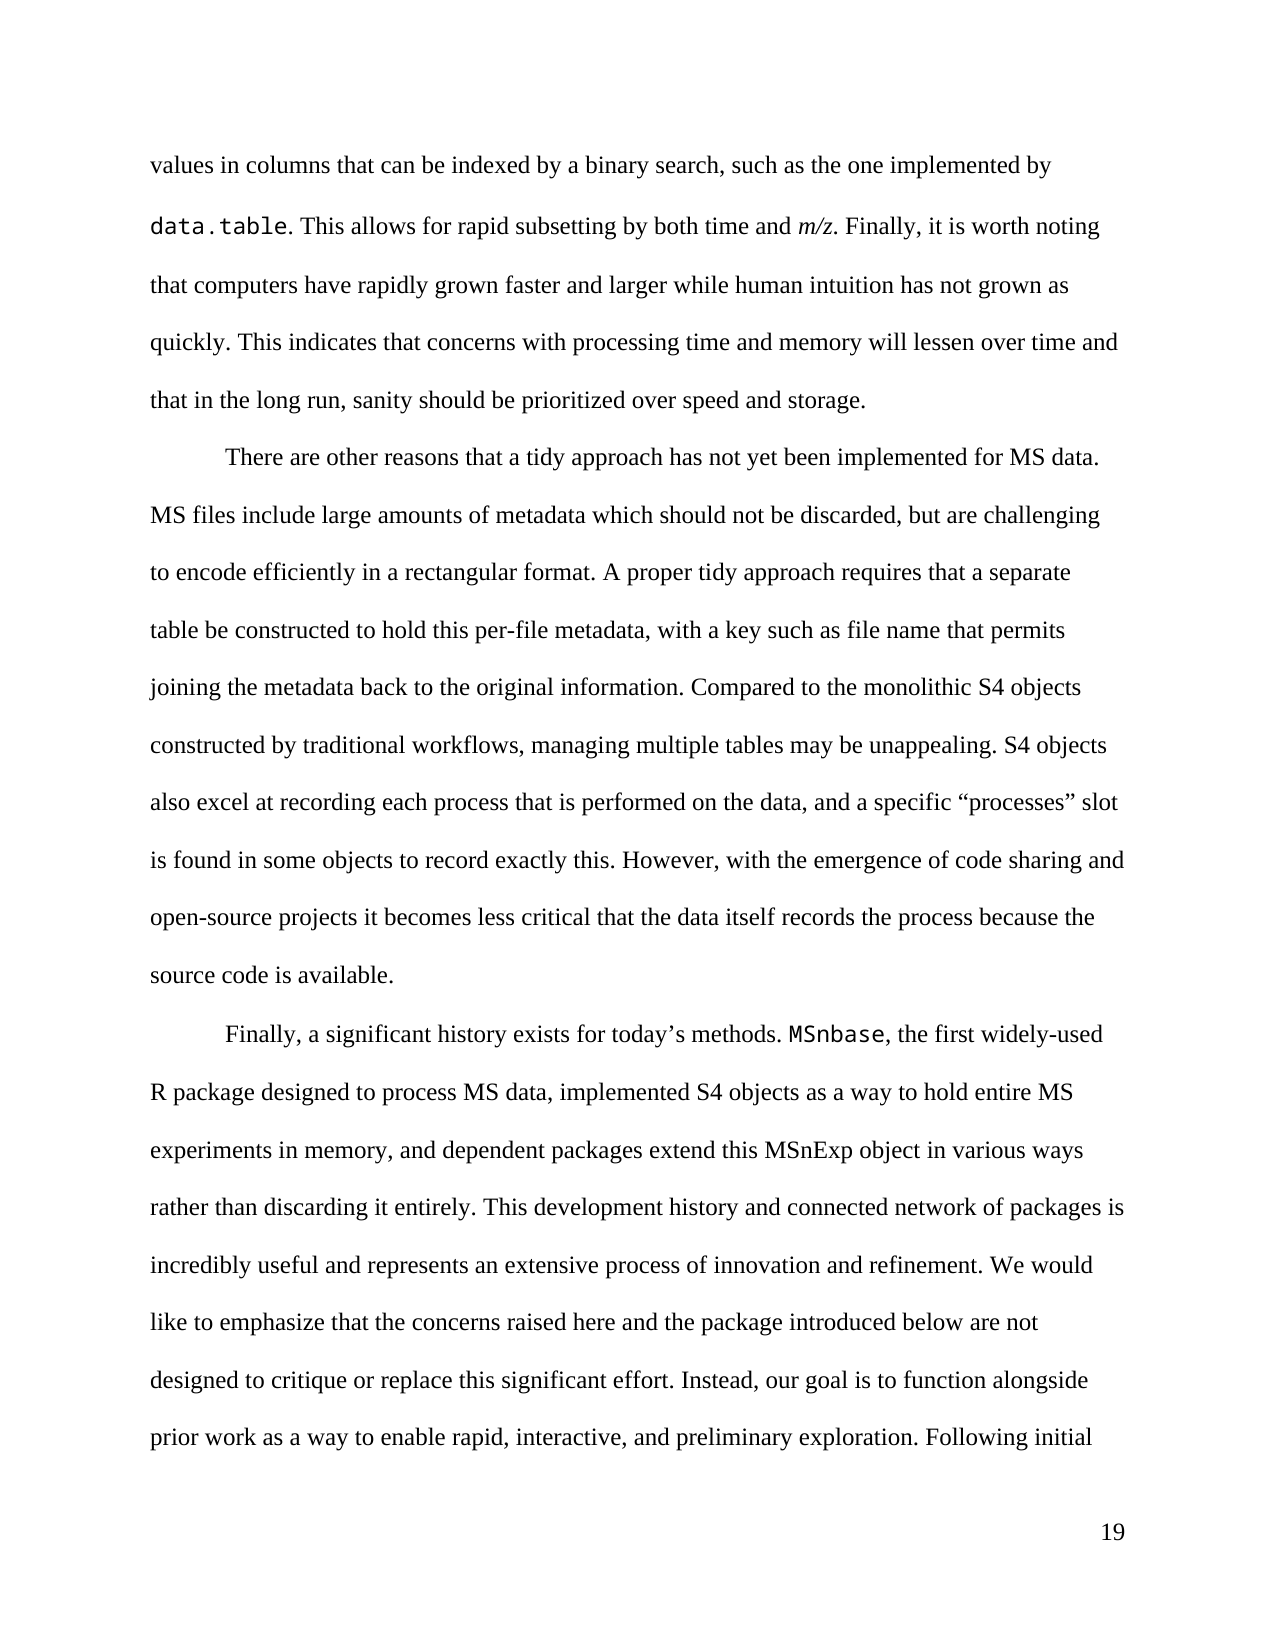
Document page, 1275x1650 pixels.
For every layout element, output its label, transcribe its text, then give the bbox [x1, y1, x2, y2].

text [150, 150, 1125, 414]
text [150, 1017, 1125, 1451]
text There are other reasons that a tidy approach has not yet been implemented for MS data. MS files include large amounts of metadata which should not be discarded, but are challenging to encode efficiently in a rectangular format. A proper tidy approach requires that a separate table be constructed to hold this per-file metadata, with a key such as file name that permits joining the metadata back to the original information. Compared to the monolithic S4 objects constructed by traditional workflows, managing multiple tables may be unappealing. S4 objects also excel at recording each process that is performed on the data, and a specific “processes” slot is found in some objects to record exactly this. However, with the emergence of code sharing and open-source projects it becomes less critical that the data itself records the process because the source code is available. [150, 442, 1125, 989]
